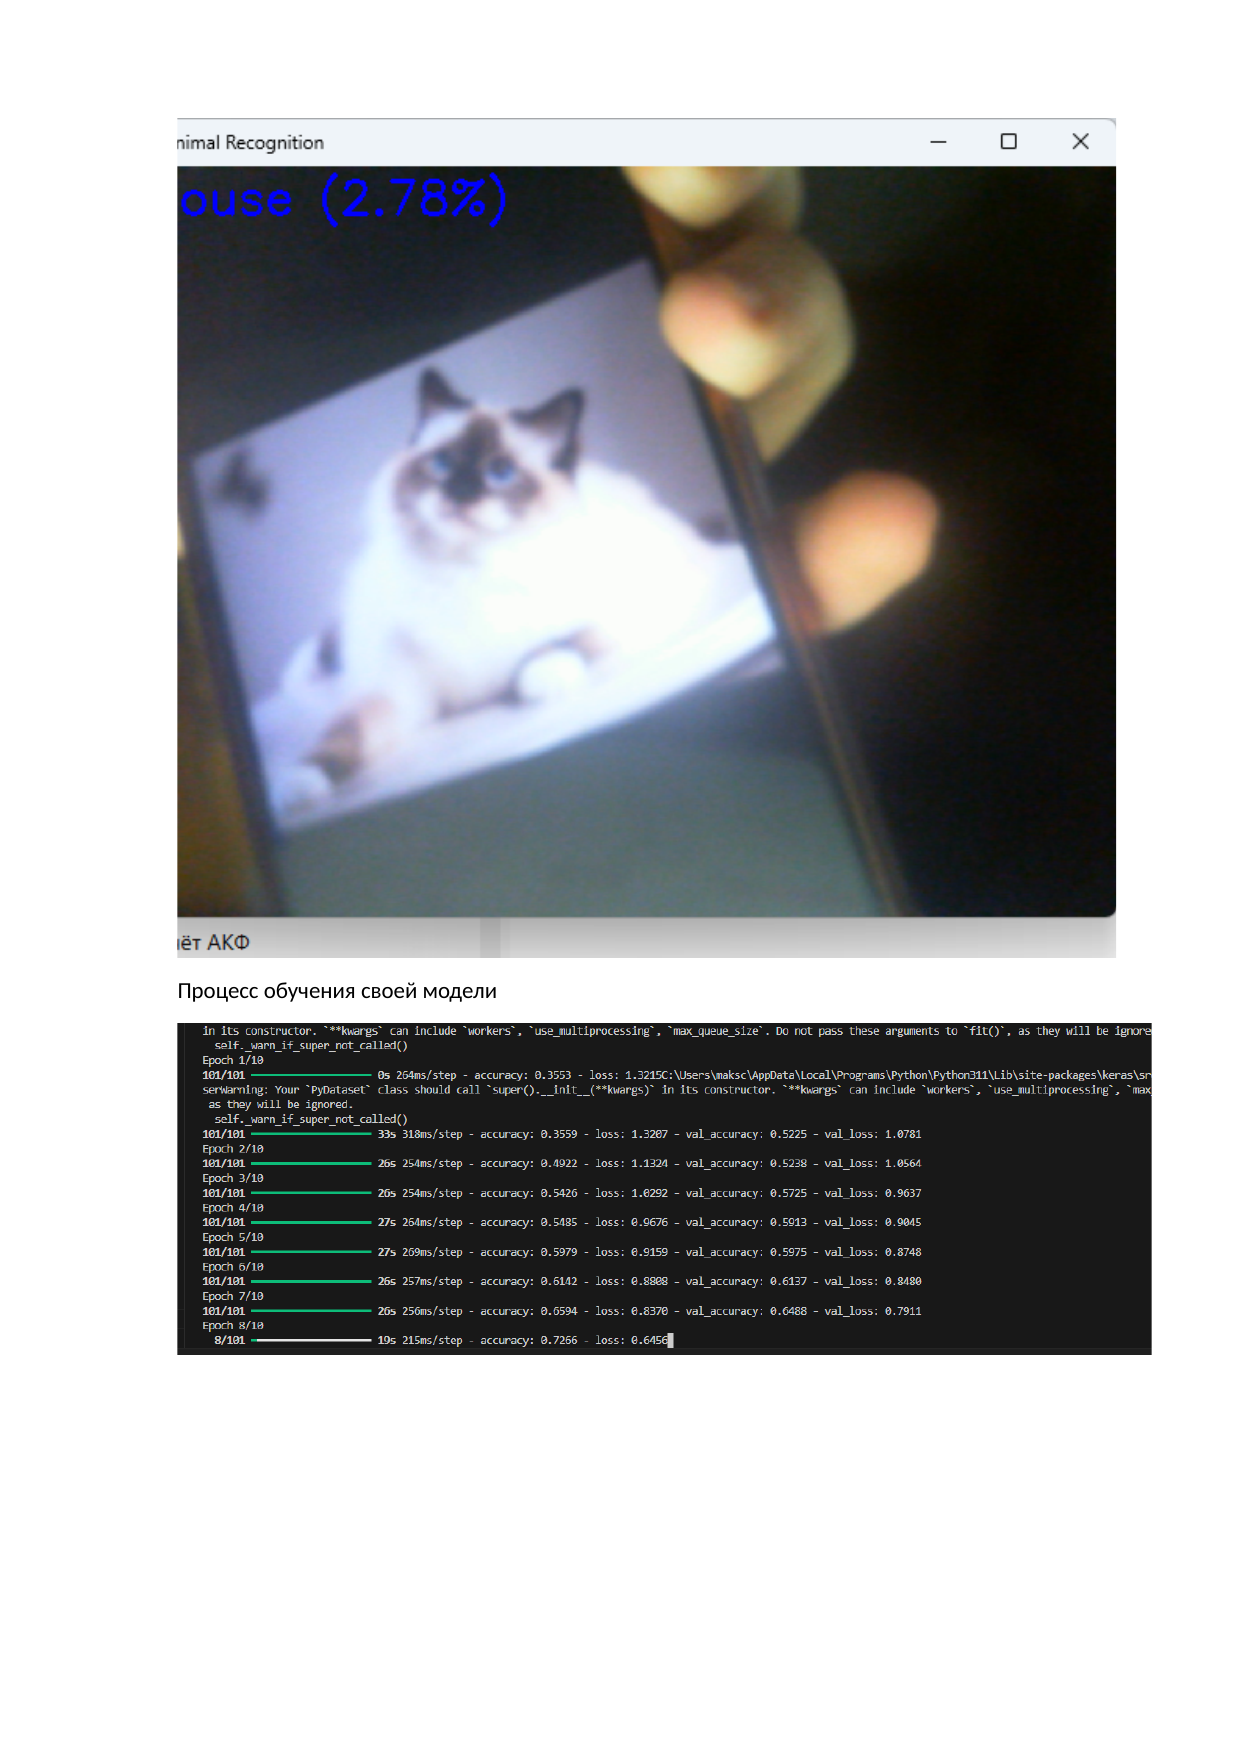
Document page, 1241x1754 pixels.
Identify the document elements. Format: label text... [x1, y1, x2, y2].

picture [177, 118, 1117, 958]
text Процесс обучения своей модели [177, 976, 1152, 1004]
picture [177, 1023, 1152, 1355]
